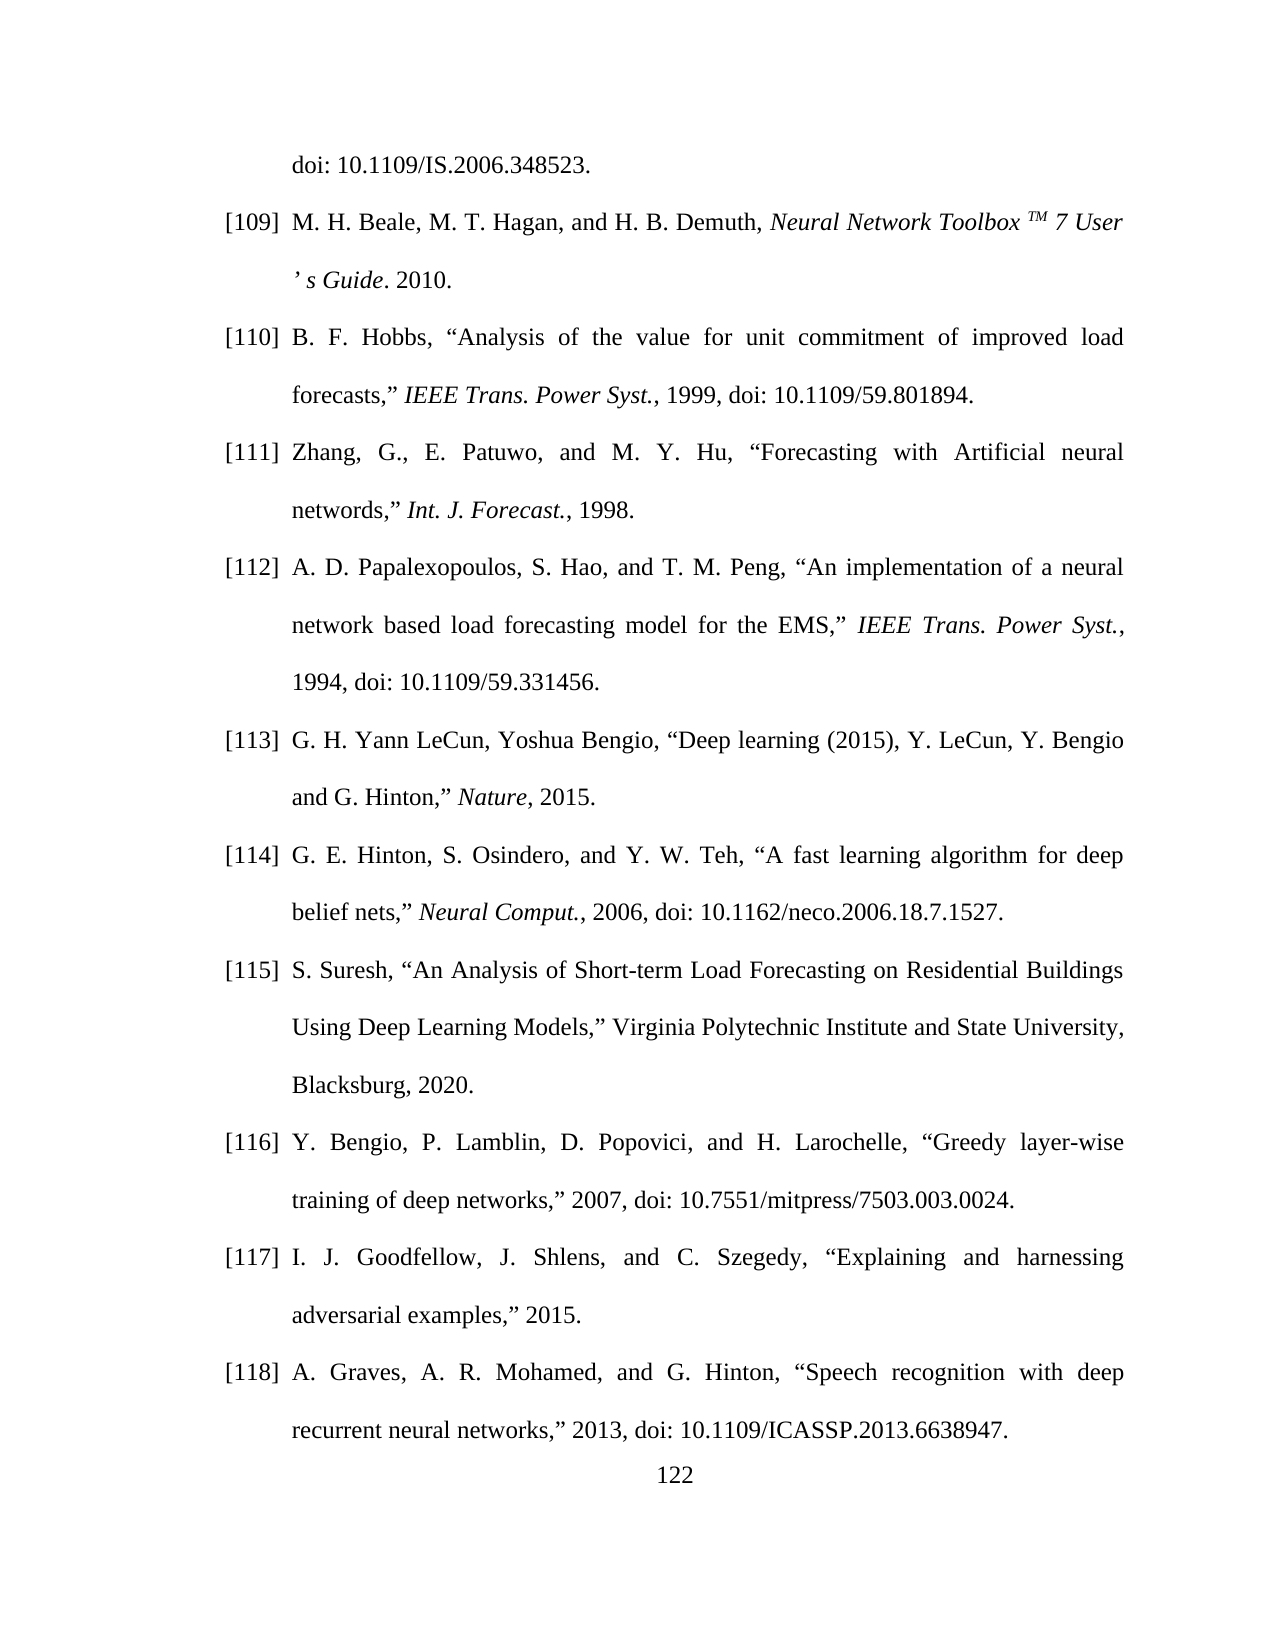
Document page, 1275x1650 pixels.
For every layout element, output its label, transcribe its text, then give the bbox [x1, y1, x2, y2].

text [116] Y. Bengio, P. Lamblin, D. Popovici, and H. Larochelle, “Greedy layer-wise training of deep networks,” 2007, doi: 10.7551/mitpress/7503.003.0024. [225, 1127, 1125, 1214]
text [109] M. H. Beale, M. T. Hagan, and H. B. Demuth, Neural Network Toolbox TM 7 User ’ s Guide. 2010. [225, 207, 1125, 294]
text [118] A. Graves, A. R. Mohamed, and G. Hinton, “Speech recognition with deep recurrent neural networks,” 2013, doi: 10.1109/ICASSP.2013.6638947. [225, 1357, 1125, 1444]
text [114] G. E. Hinton, S. Osindero, and Y. W. Teh, “A fast learning algorithm for deep belief nets,” Neural Comput., 2006, doi: 10.1162/neco.2006.18.7.1527. [225, 840, 1125, 926]
text [111] Zhang, G., E. Patuwo, and M. Y. Hu, “Forecasting with Artificial neural networds,” Int. J. Forecast., 1998. [225, 437, 1125, 524]
text [112] A. D. Papalexopoulos, S. Hao, and T. M. Peng, “An implementation of a neural network based load forecasting model for the EMS,” IEEE Trans. Power Syst., 1994, doi: 10.1109/59.331456. [225, 552, 1125, 696]
text [110] B. F. Hobbs, “Analysis of the value for unit commitment of improved load forecasts,” IEEE Trans. Power Syst., 1999, doi: 10.1109/59.801894. [225, 322, 1125, 409]
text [225, 150, 1125, 179]
text [115] S. Suresh, “An Analysis of Short-term Load Forecasting on Residential Buildings Using Deep Learning Models,” Virginia Polytechnic Institute and State University, Blacksburg, 2020. [225, 955, 1125, 1099]
text [117] I. J. Goodfellow, J. Shlens, and C. Szegedy, “Explaining and harnessing adversarial examples,” 2015. [225, 1242, 1125, 1329]
text [113] G. H. Yann LeCun, Yoshua Bengio, “Deep learning (2015), Y. LeCun, Y. Bengio and G. Hinton,” Nature, 2015. [225, 725, 1125, 811]
